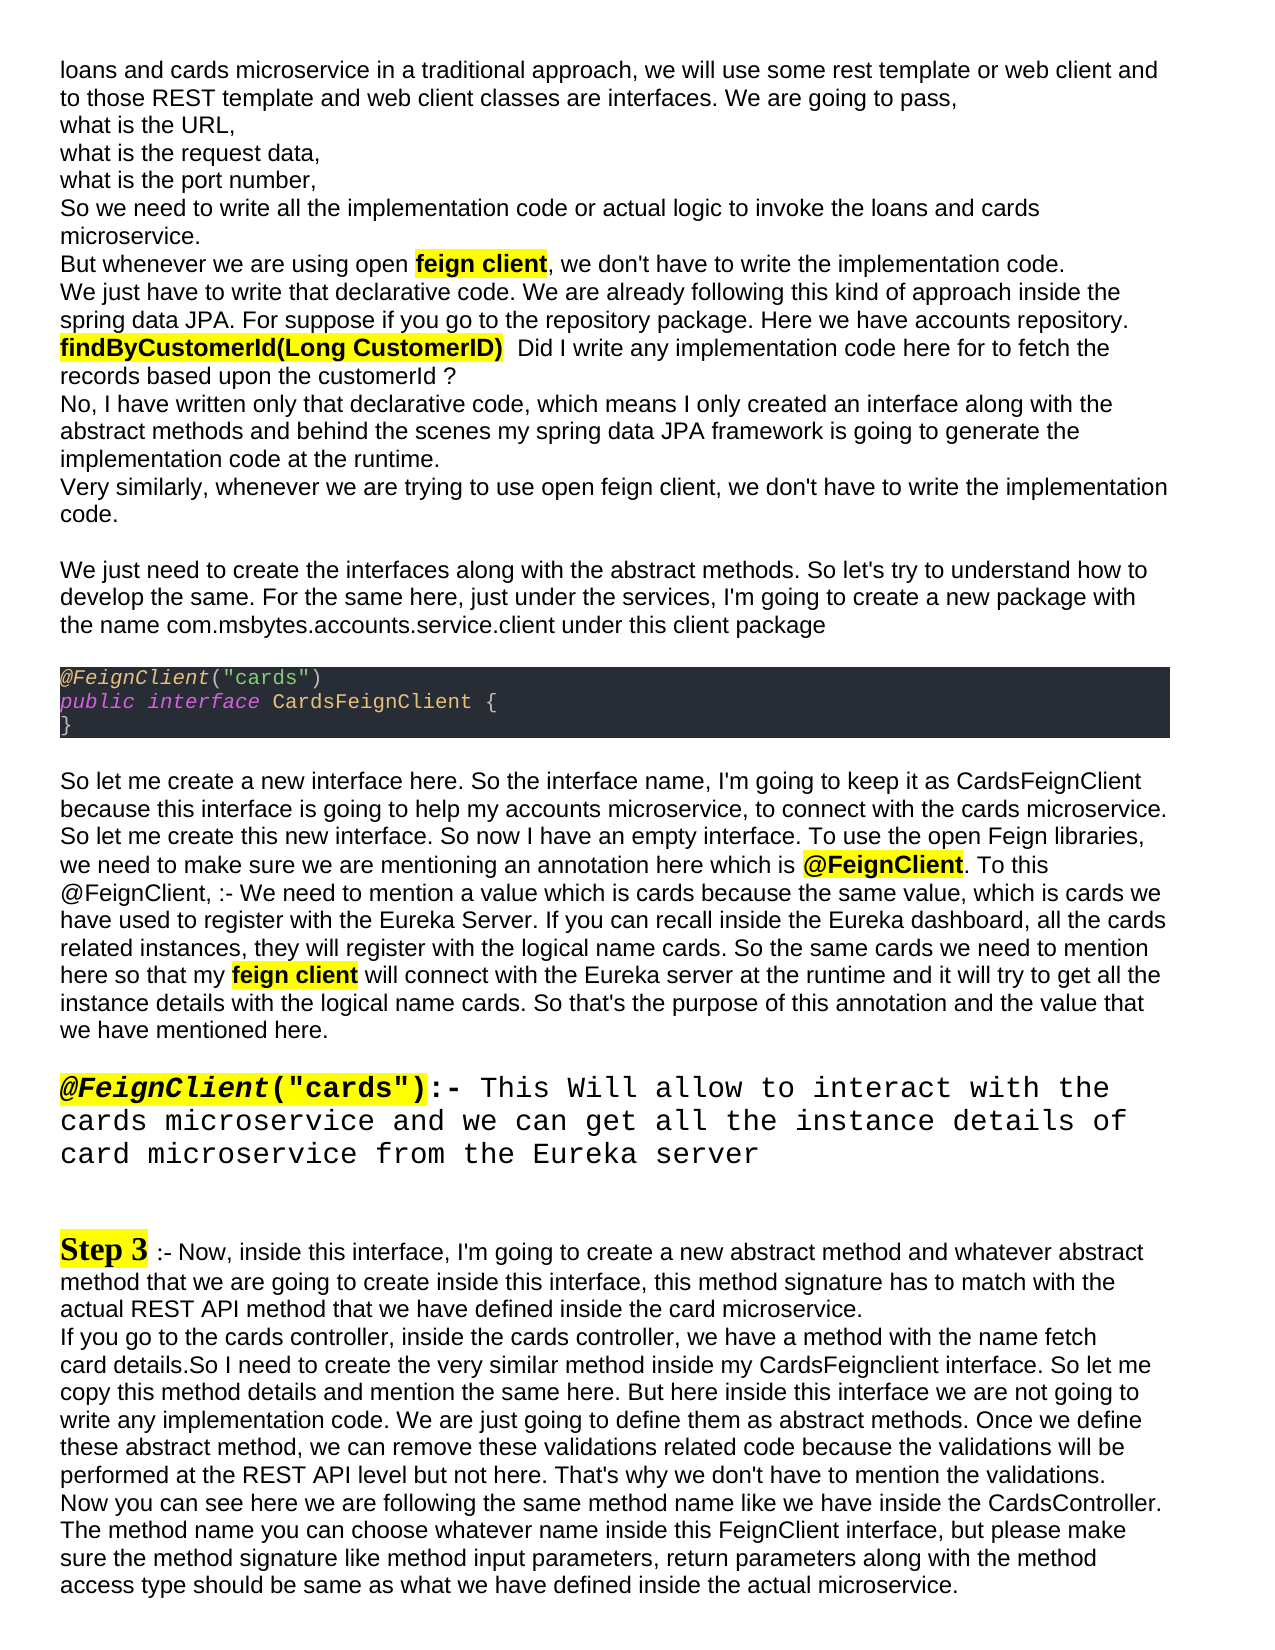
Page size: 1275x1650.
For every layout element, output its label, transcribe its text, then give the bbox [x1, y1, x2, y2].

text @FeignClient("cards") public interface CardsFeignClient { } [60, 667, 1170, 738]
text card details.So I need to create the very similar method inside my CardsFeignclient interface. So let me copy this method details and mention the same here. But here inside this interface we are not going to write any implementation code. We are just going to define them as abstract methods. Once we define these abstract method, we can remove these validations related code because the validations will be performed at the REST API level but not here. That's why we don't have to mention the validations. [60, 1351, 1170, 1488]
text what is the request data, [60, 139, 1170, 166]
text No, I have written only that declarative code, which means I only created an interface along with the abstract methods and behind the scenes my spring data JPA framework is going to generate the implementation code at the runtime. [60, 389, 1170, 472]
text But whenever we are using open feign client, we don't have to write the implementation code. [547, 249, 1170, 278]
text @FeignClient("cards"):- This Will allow to interact with the cards microservice and we can get all the instance details of card microservice from the Eureka server [60, 1044, 1170, 1172]
text So let me create a new interface here. So the interface name, I'm going to keep it as CardsFeignClient because this interface is going to help my accounts microservice, to connect with the cards microservice. So let me create this new interface. So now I have an empty interface. To use the open Feign libraries, [60, 767, 1170, 850]
text findByCustomerId(Long CustomerID) Did I write any implementation code here for to fetch the records based upon the customerId ? [60, 333, 1170, 389]
text Very similarly, whenever we are trying to use open feign client, we don't have to write the implementation [60, 472, 1170, 500]
text we need to make sure we are mentioning an annotation here which is @FeignClient. To this @FeignClient, :- We need to mention a value which is cards because the same value, which is cards we have used to register with the Eureka Server. If you can recall inside the Eureka dashboard, all the cards related instances, they will register with the logical name cards. So the same cards we need to mention here so that my feign client will connect with the Eureka server at the runtime and it will try to get all the instance details with the logical name cards. So that's the purpose of this annotation and the value that we have mentioned here. [60, 850, 1170, 1044]
text We just have to write that declarative code. We are already following this kind of approach inside the spring data JPA. For suppose if you go to the repository package. Here we have accounts repository. [60, 278, 1170, 333]
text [60, 56, 1170, 111]
text So we need to write all the implementation code or actual logic to invoke the loans and cards microservice. [60, 194, 1170, 249]
text code. [60, 500, 1170, 556]
text what is the port number, [60, 166, 1170, 194]
text The method name you can choose whatever name inside this FeignClient interface, but please make sure the method signature like method input parameters, return parameters along with the method access type should be same as what we have defined inside the actual microservice. [60, 1516, 1170, 1599]
text what is the URL, [60, 111, 1170, 139]
text We just need to create the interfaces along with the abstract methods. So let's try to understand how to develop the same. For the same here, just under the services, I'm going to create a new package with the name com.msbytes.accounts.service.client under this client package [60, 556, 1170, 638]
text Now you can see here we are following the same method name like we have inside the CardsController. [60, 1488, 1170, 1516]
text But whenever we are using open feign client, we don't have to write the implementation code. [60, 249, 415, 278]
text If you go to the cards controller, inside the cards controller, we have a method with the name fetch [60, 1323, 1170, 1351]
text Step 3 :- Now, inside this interface, I'm going to create a new abstract method and whatever abstract method that we are going to create inside this interface, this method signature has to match with the actual REST API method that we have defined inside the card microservice. [60, 1229, 1170, 1323]
